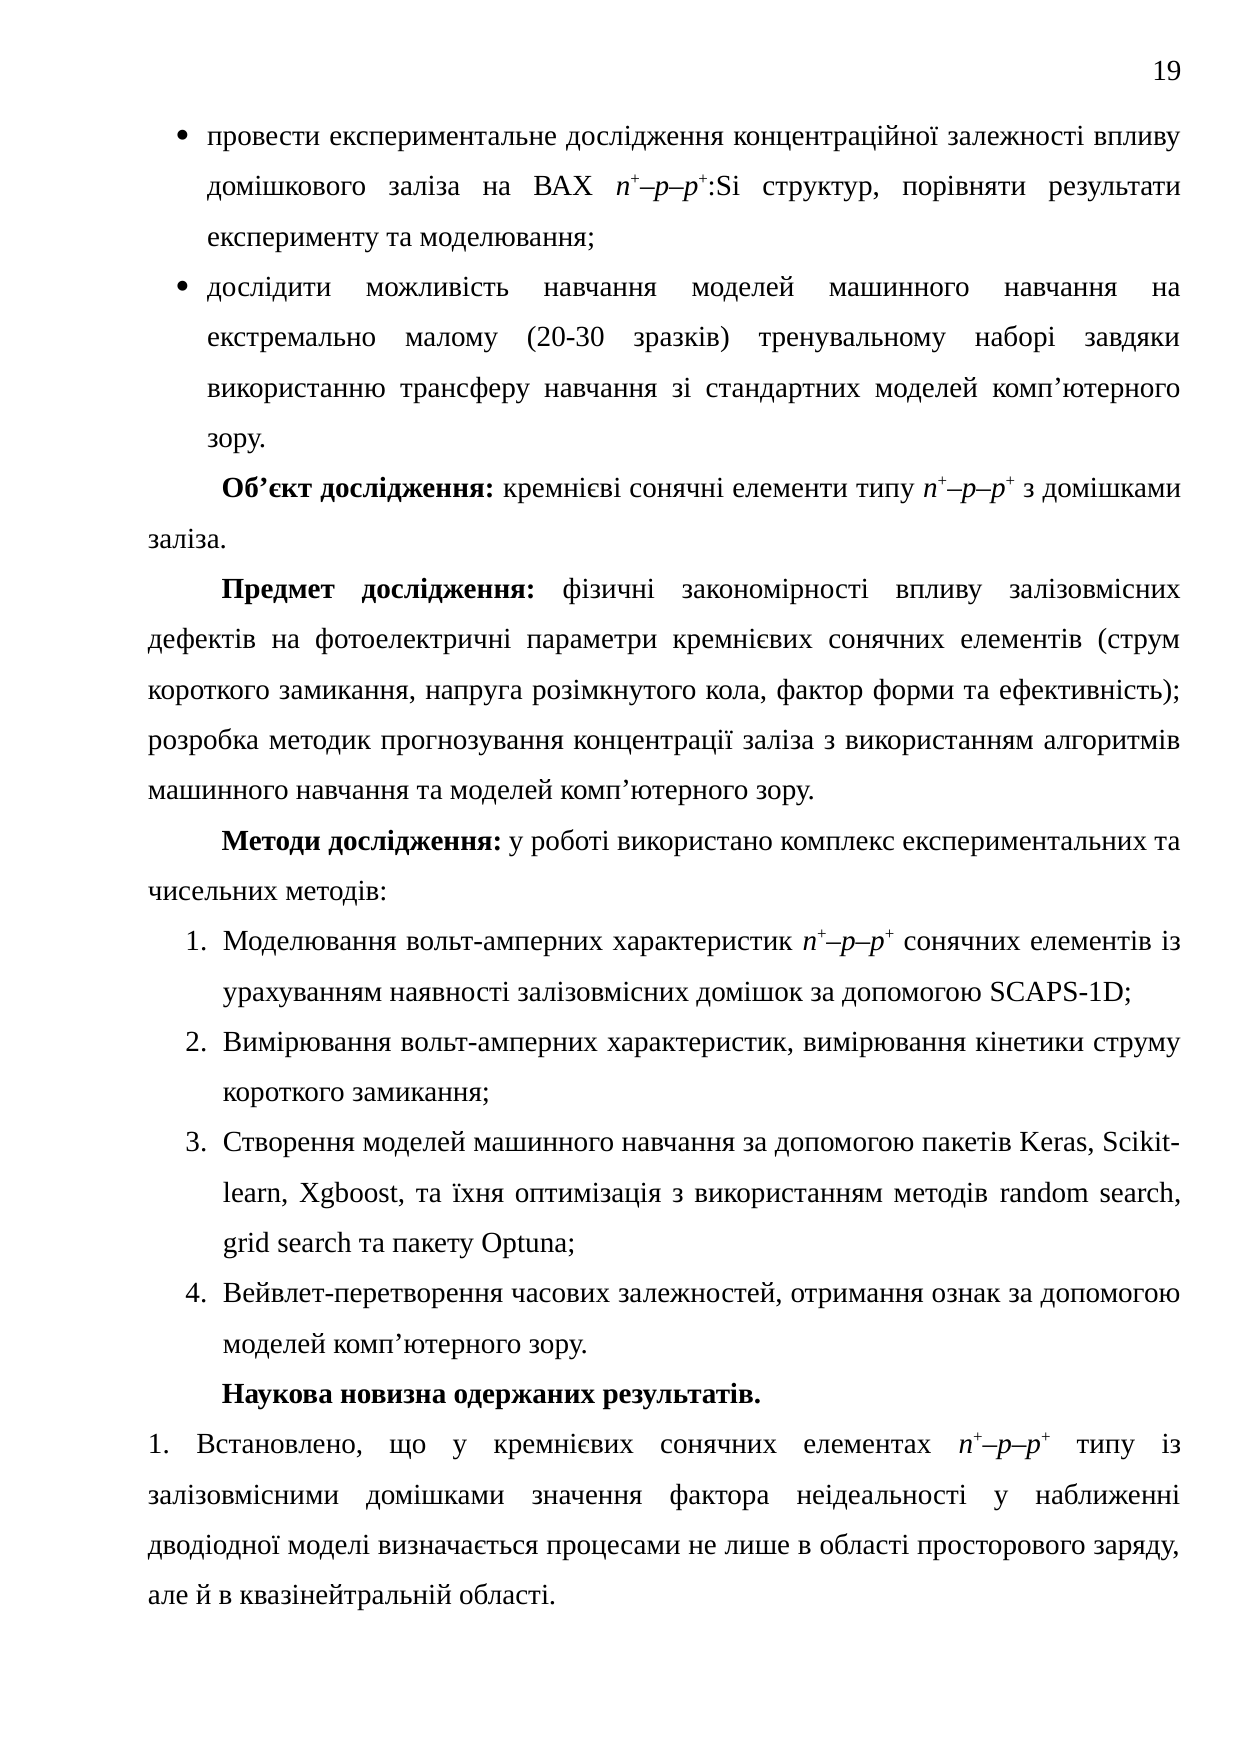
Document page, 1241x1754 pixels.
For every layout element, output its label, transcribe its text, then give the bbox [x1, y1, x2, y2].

list Створення моделей машинного навчання за допомогою пакетів Keras, Scikit-learn, Xgboost, та їхня оптимізація з використанням методів random search, grid search та пакету Optuna; [185, 1124, 1181, 1259]
text Об’єкт дослідження: кремнієві сонячні елементи типу n+–p–p+ з домішками заліза. [148, 471, 1181, 554]
text 1. Встановлено, що у кремнієвих сонячних елементах n+–p–p+ типу із залізовмісними домішками значення фактора неідеальності у наближенні дводіодної моделі визначається процесами не лише в області просторового заряду, але й в квазінейтральній області. [148, 1426, 1181, 1611]
list Вейвлет-перетворення часових залежностей, отримання ознак за допомогою моделей комп’ютерного зору. [185, 1276, 1181, 1359]
list Моделювання вольт-амперних характеристик n+–p–p+ сонячних елементів із урахуванням наявності залізовмісних домішок за допомогою SCAPS-1D; [185, 923, 1181, 1007]
list Вимірювання вольт-амперних характеристик, вимірювання кінетики струму короткого замикання; [185, 1024, 1181, 1108]
text Предмет дослідження: фізичні закономірності впливу залізовмісних дефектів на фотоелектричні параметри кремнієвих сонячних елементів (струм короткого замикання, напруга розімкнутого кола, фактор форми та ефективність); розробка методик прогнозування концентрації заліза з використанням алгоритмів машинного навчання та моделей комп’ютерного зору. [148, 571, 1181, 806]
text Методи дослідження: у роботі використано комплекс експериментальних та чисельних методів: [148, 823, 1181, 907]
list дослідити можливість навчання моделей машинного навчання на екстремально малому (20-30 зразків) тренувальному наборі завдяки використанню трансферу навчання зі стандартних моделей комп’ютерного зору. [177, 269, 1181, 454]
list провести експериментальне дослідження концентраційної залежності впливу домішкового заліза на ВАХ n+–p–p+:Si структур, порівняти результати експерименту та моделювання; [177, 118, 1181, 252]
text Наукова новизна одержаних результатів. [148, 1376, 1181, 1410]
